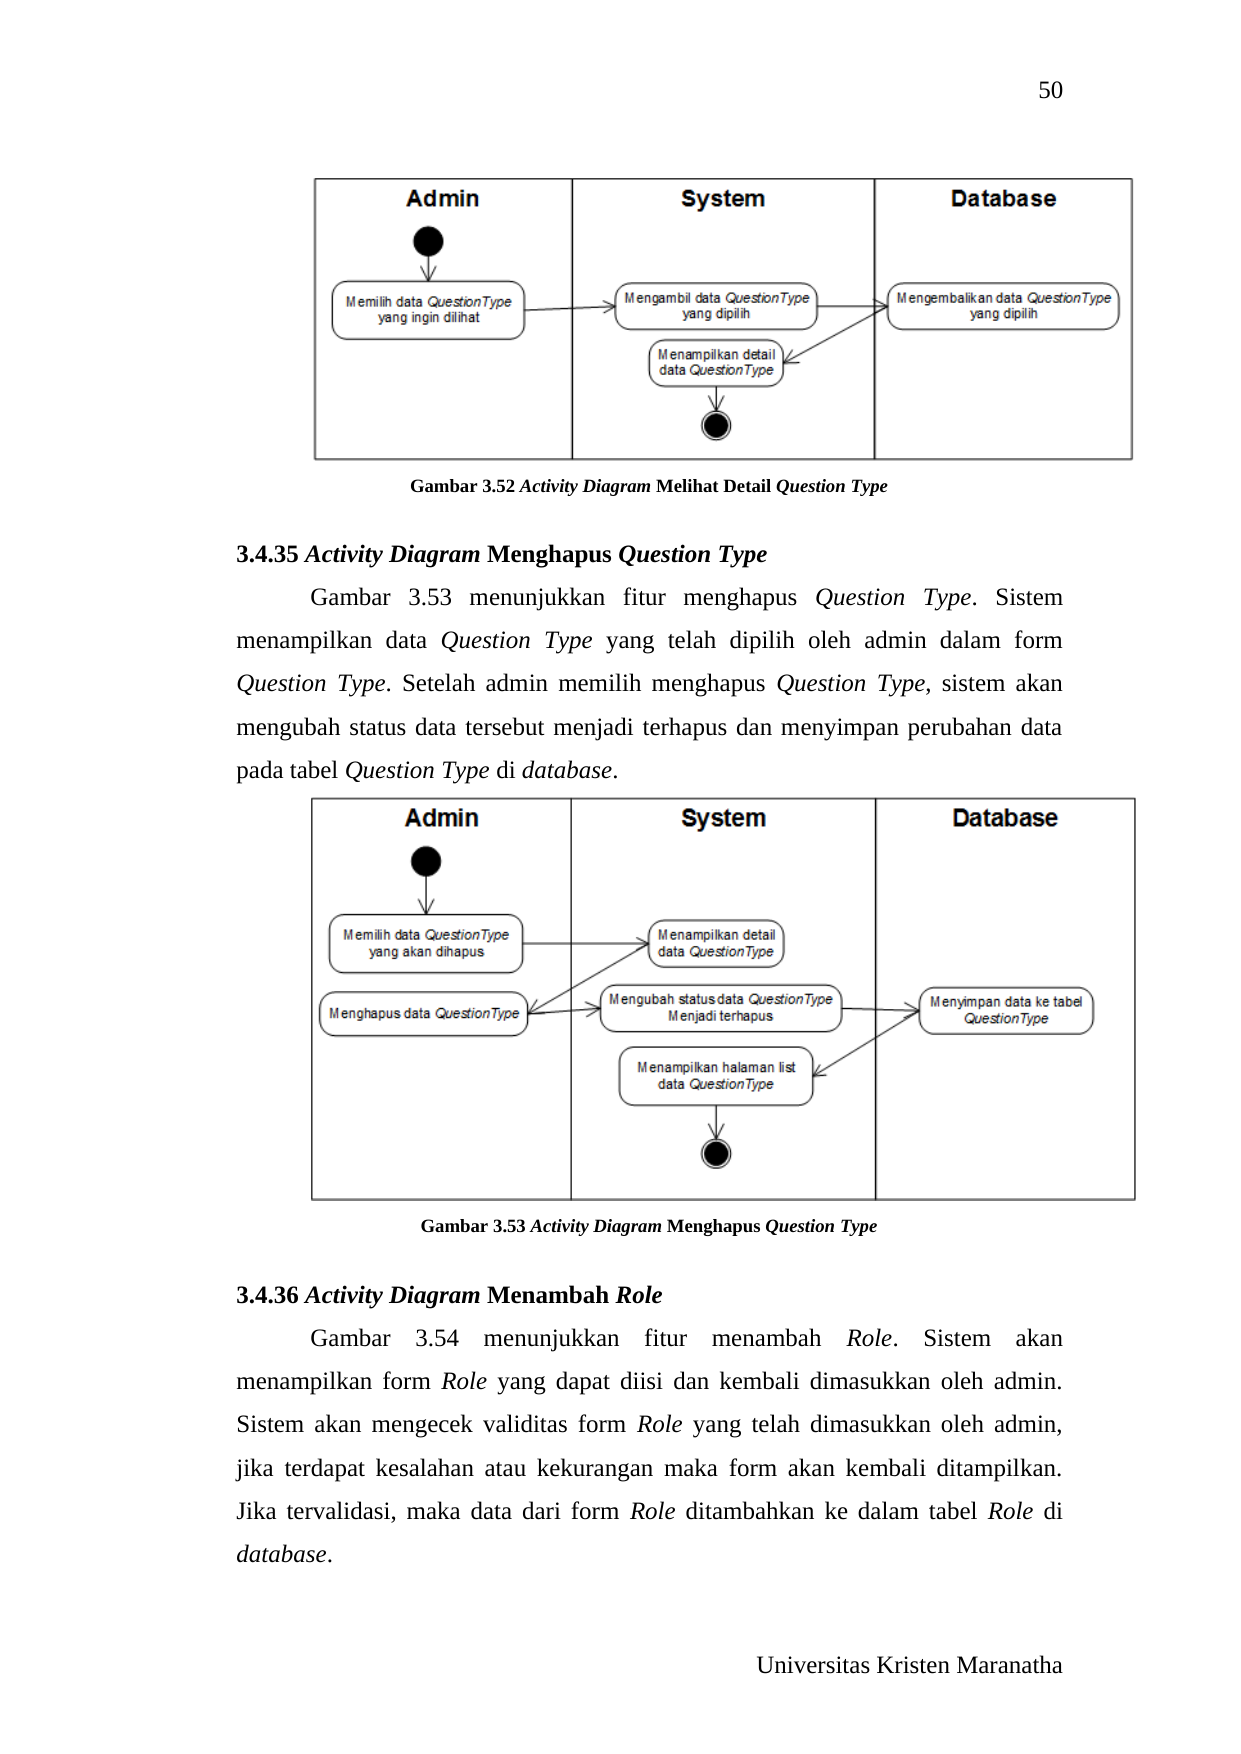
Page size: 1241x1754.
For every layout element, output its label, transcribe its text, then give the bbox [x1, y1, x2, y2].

subtitle Activity Diagram Menghapus Question Type [236, 539, 1063, 568]
subtitle Activity Diagram Menambah Role [236, 1280, 1063, 1309]
text Gambar 3.53 menunjukkan fitur menghapus Question Type. Sistem menampilkan data Question Type yang telah dipilih oleh admin dalam form Question Type. Setelah admin memilih menghapus Question Type, sistem akan mengubah status data tersebut menjadi terhapus dan menyimpan perubahan data pada tabel Question Type di database. [236, 582, 1063, 783]
picture [310, 177, 1137, 461]
text Gambar 3.54 menunjukkan fitur menambah Role. Sistem akan menampilkan form Role yang dapat diisi dan kembali dimasukkan oleh admin. Sistem akan mengecek validitas form Role yang telah dimasukkan oleh admin, jika terdapat kesalahan atau kekurangan maka form akan kembali ditampilkan. Jika tervalidasi, maka data dari form Role ditambahkan ke dalam tabel Role di database. [236, 1323, 1063, 1568]
picture [310, 797, 1137, 1201]
